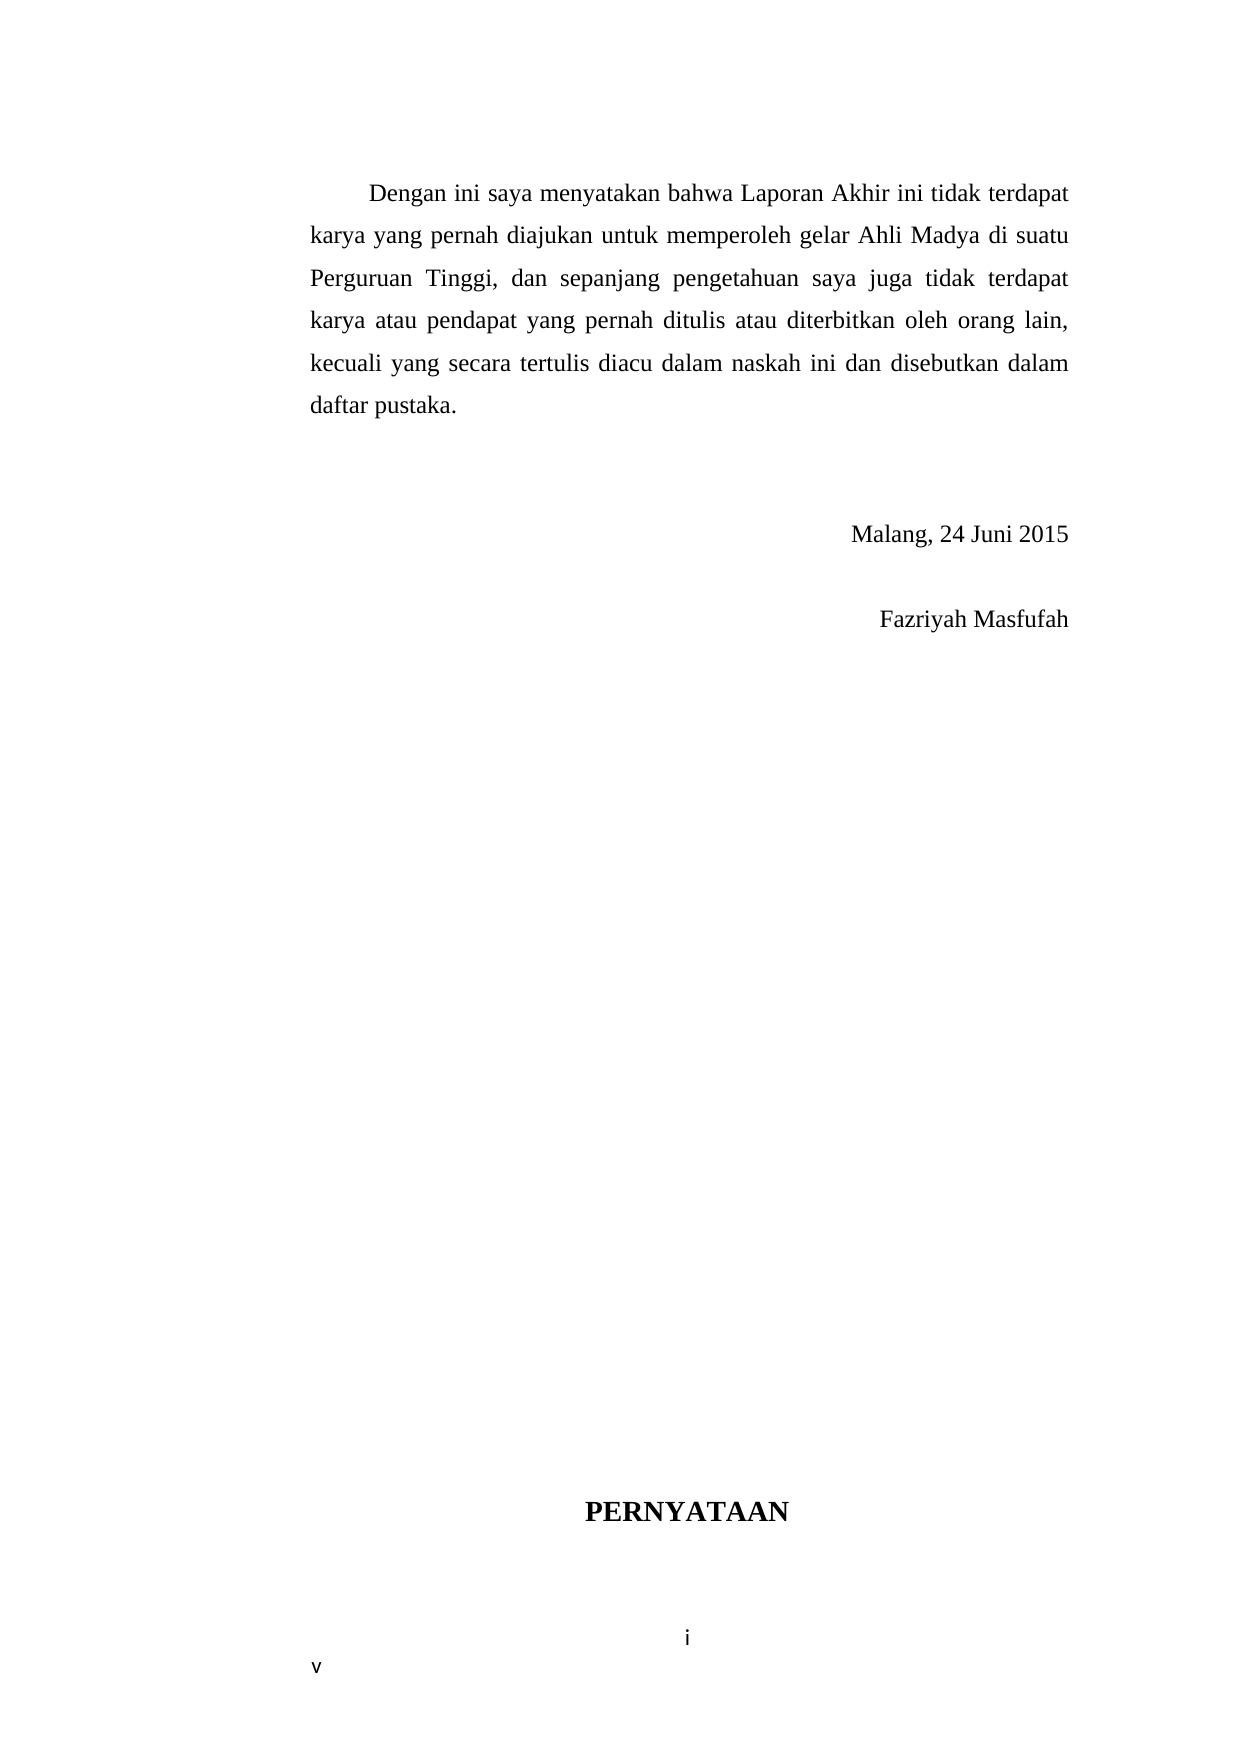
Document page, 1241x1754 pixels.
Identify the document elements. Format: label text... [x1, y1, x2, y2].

text Fazriyah Masfufah [311, 604, 1069, 633]
subtitle PERNYATAAN [311, 1494, 1063, 1527]
text Malang, 24 Juni 2015 [311, 519, 1069, 548]
text Dengan ini saya menyatakan bahwa Laporan Akhir ini tidak terdapat karya yang pernah diajukan untuk memperoleh gelar Ahli Madya di suatu Perguruan Tinggi, dan sepanjang pengetahuan saya juga tidak terdapat karya atau pendapat yang pernah ditulis atau diterbitkan oleh orang lain, kecuali yang secara tertulis diacu dalam naskah ini dan disebutkan dalam daftar pustaka. [310, 178, 1069, 419]
